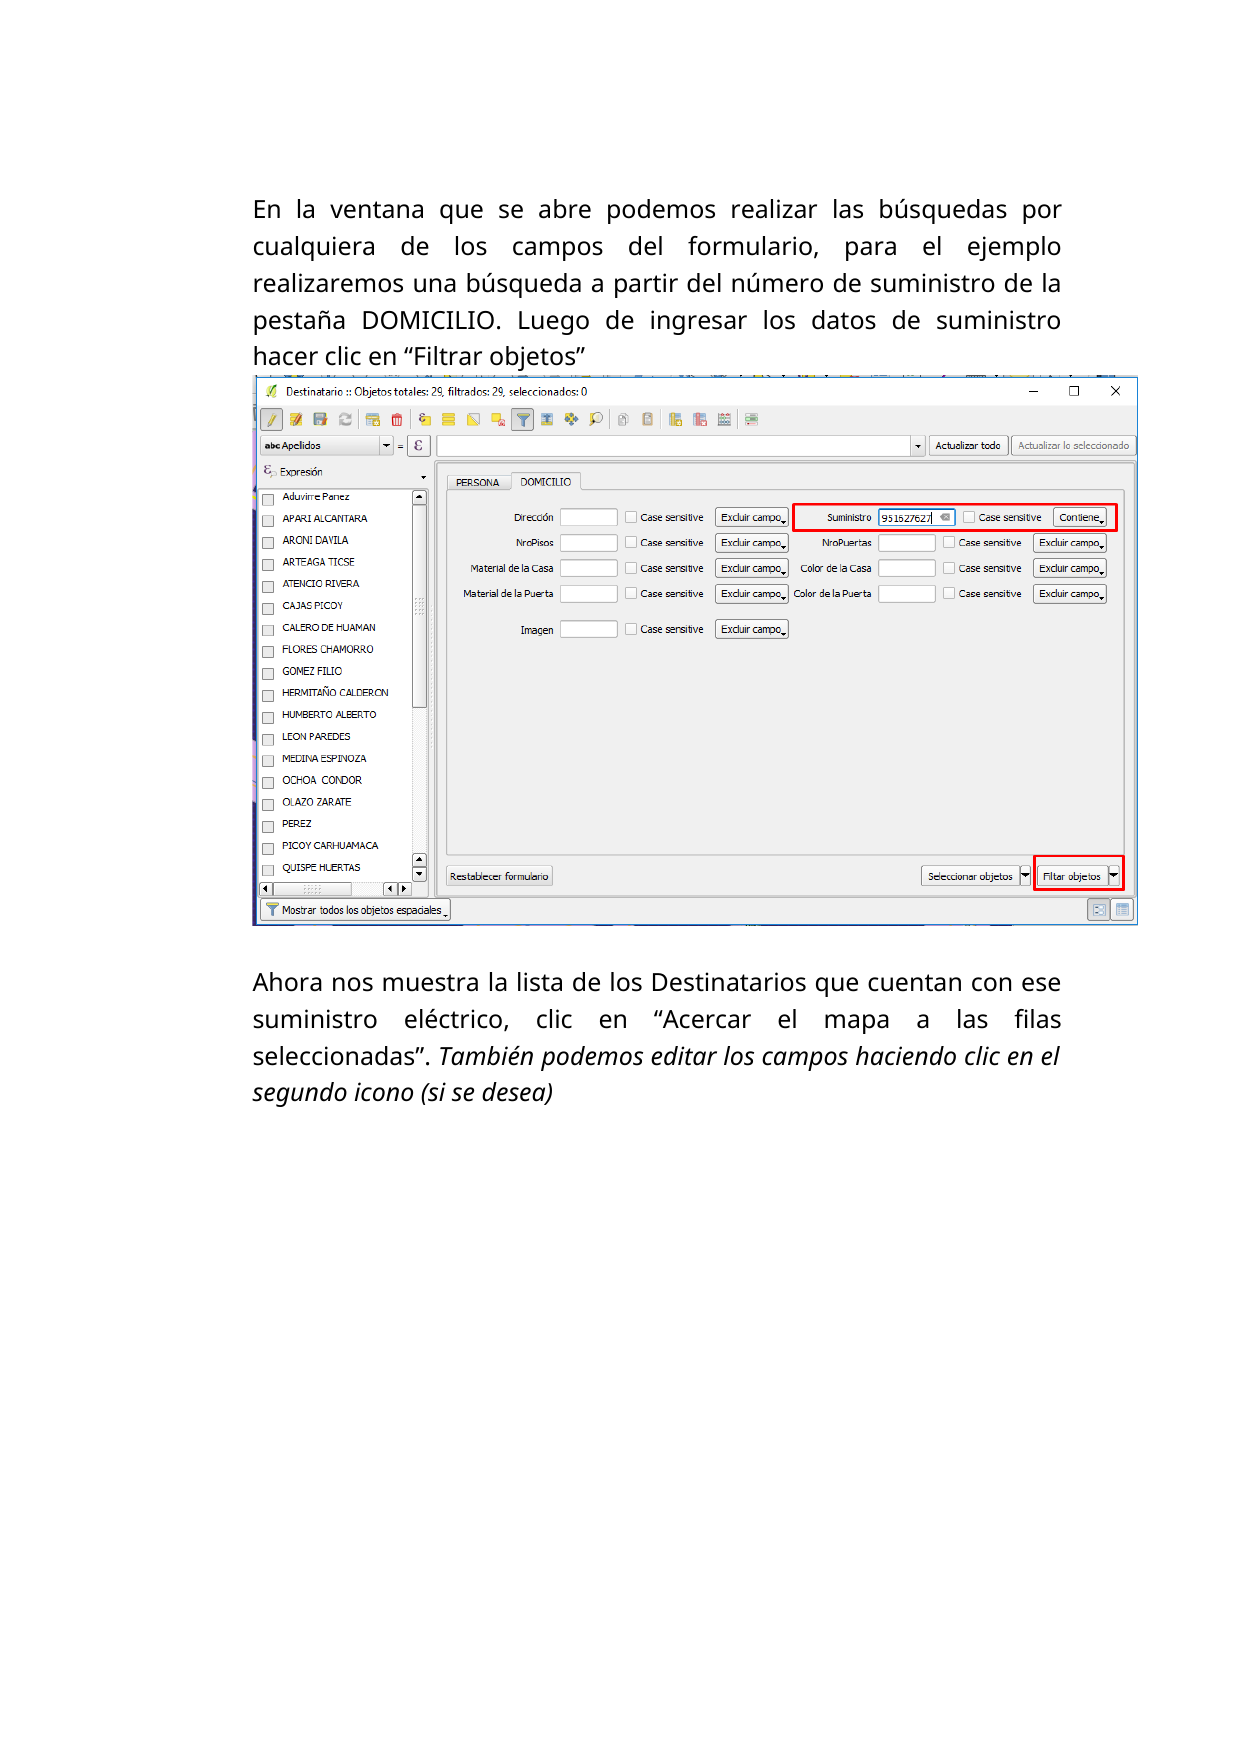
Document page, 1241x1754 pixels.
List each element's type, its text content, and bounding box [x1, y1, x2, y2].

picture [252, 375, 1138, 926]
list Ahora nos muestra la lista de los Destinatarios que cuentan con ese suministro eléctrico, clic en “Acercar el mapa a las filas seleccionadas”. También podemos editar los campos haciendo clic en el segundo icono (si se desea) [252, 965, 1063, 1109]
list En la ventana que se abre podemos realizar las búsquedas por cualquiera de los campos del formulario, para el ejemplo realizaremos una búsqueda a partir del número de suministro de la pestaña DOMICILIO. Luego de ingresar los datos de suministro hacer clic en “Filtrar objetos” [252, 192, 1063, 373]
